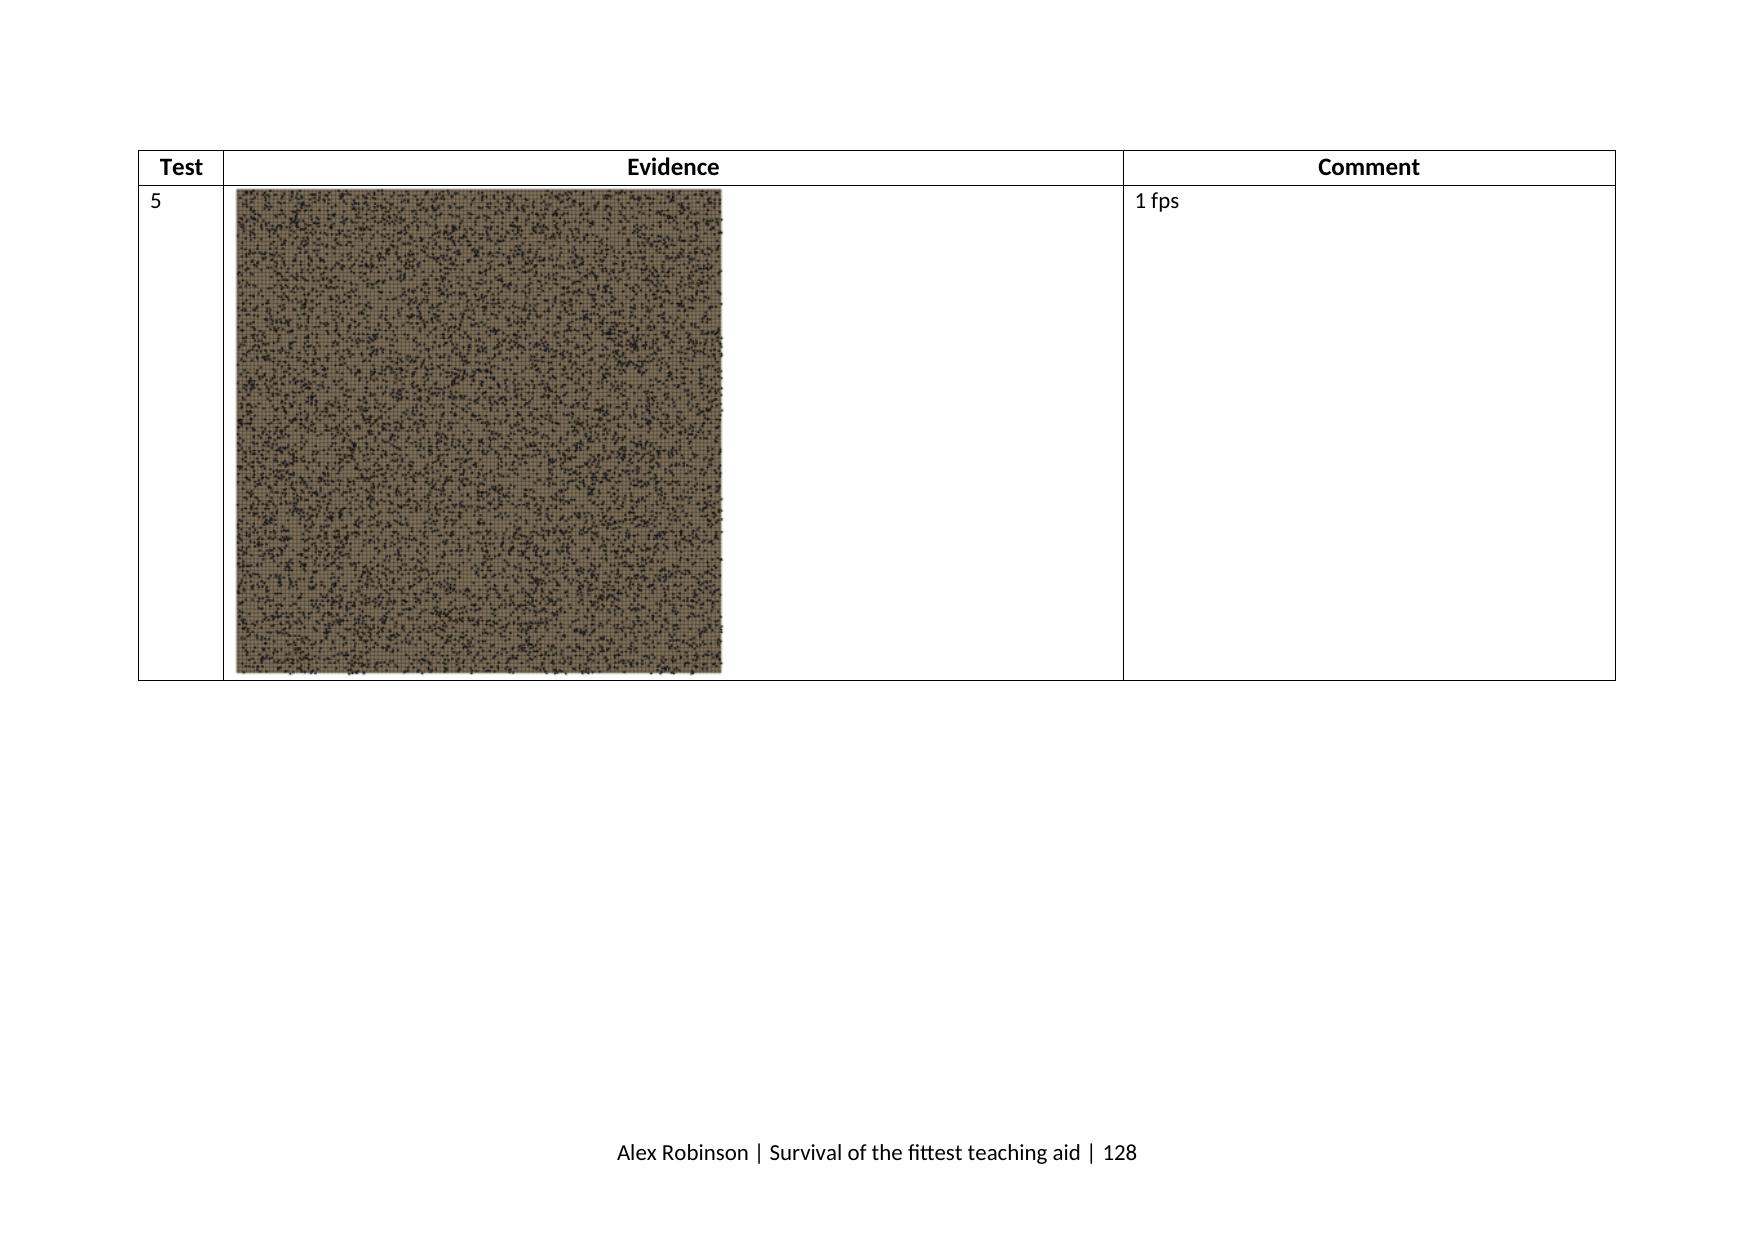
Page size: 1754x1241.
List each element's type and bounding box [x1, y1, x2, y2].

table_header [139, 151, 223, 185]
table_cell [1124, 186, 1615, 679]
picture [234, 186, 726, 676]
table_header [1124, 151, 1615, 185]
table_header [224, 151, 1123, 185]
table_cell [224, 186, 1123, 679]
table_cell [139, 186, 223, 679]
